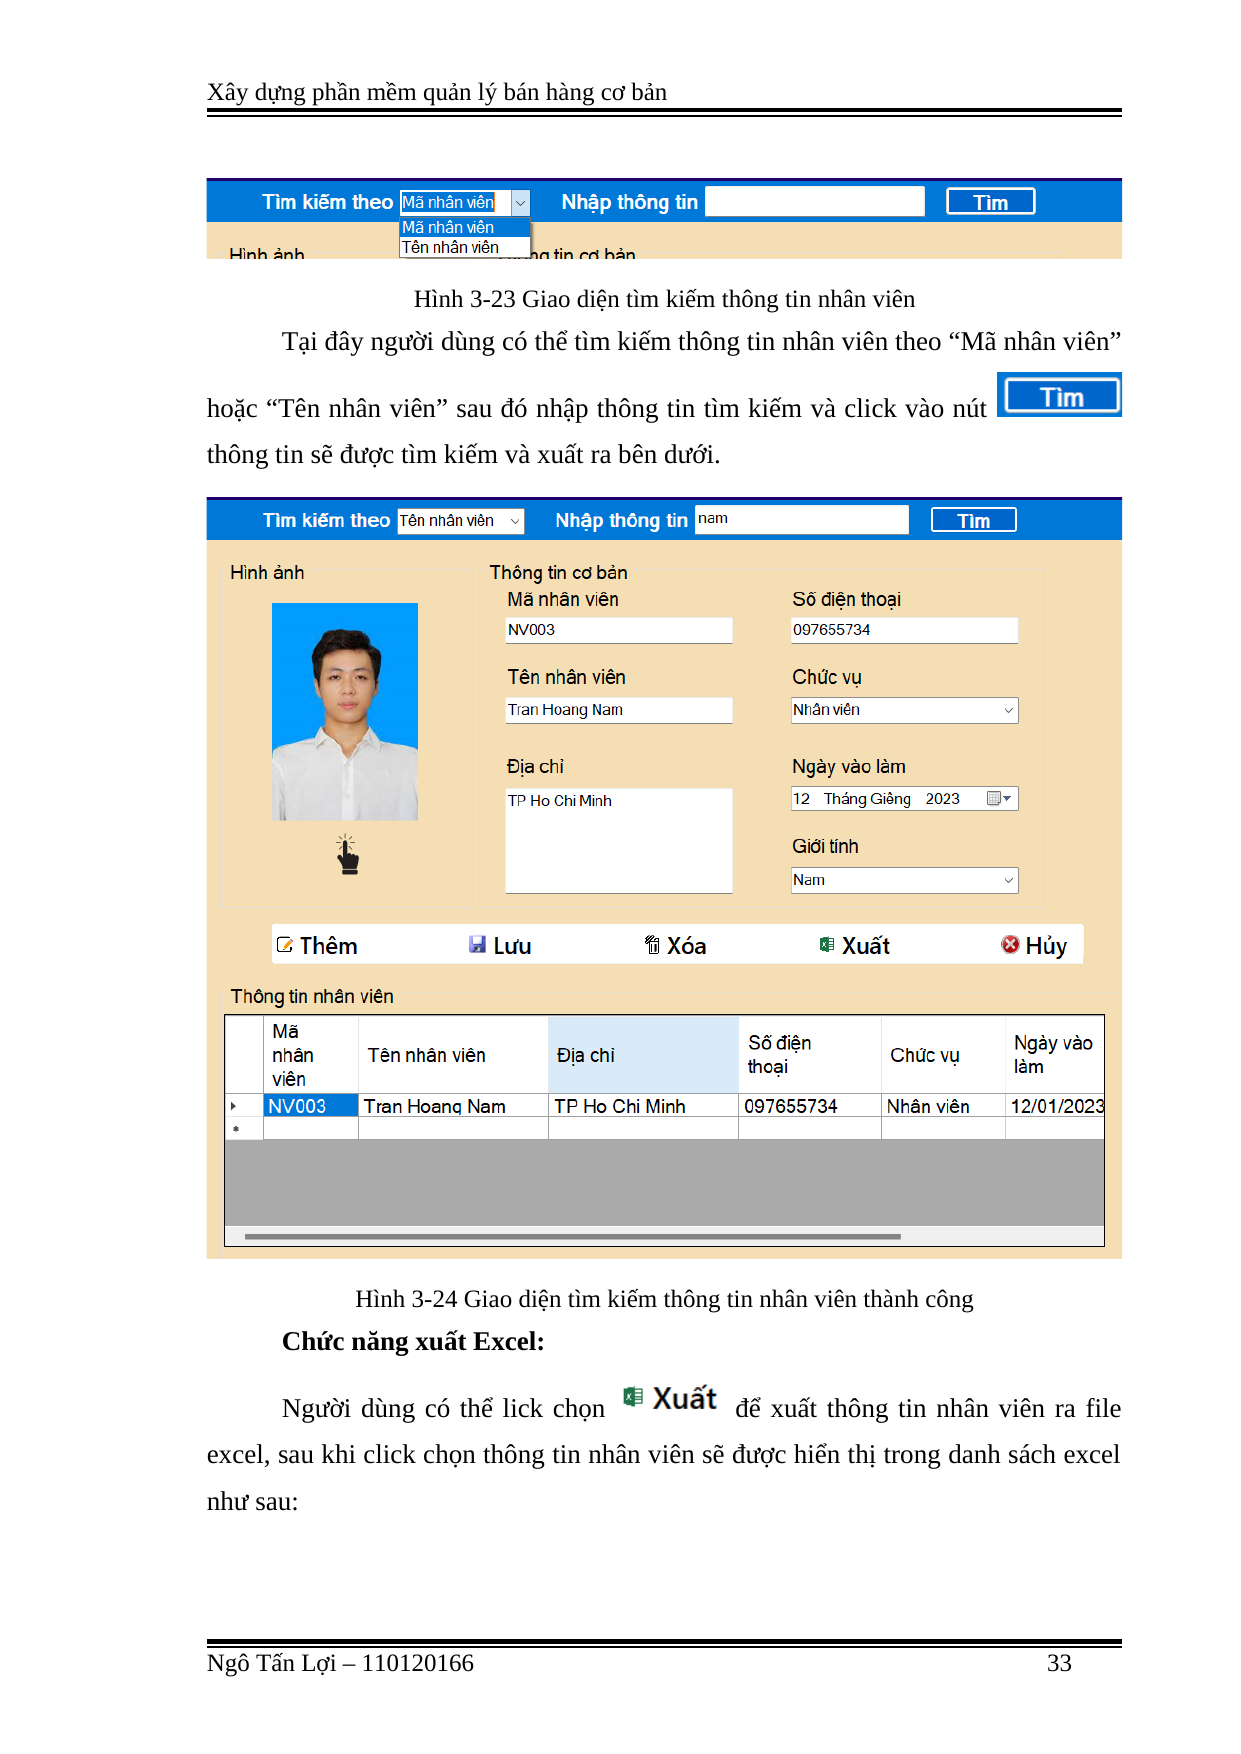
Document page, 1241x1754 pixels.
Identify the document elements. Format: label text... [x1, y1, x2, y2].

text Người dùng có thể lick chọn để xuất thông tin nhân viên ra file excel, sau khi click chọn thông tin nhân viên sẽ được hiển thị trong danh sách excel như sau: [207, 1372, 1122, 1516]
picture [206, 497, 1123, 1259]
picture [997, 372, 1123, 417]
picture [206, 178, 1123, 259]
picture [615, 1372, 726, 1418]
text Chức năng xuất Excel: [207, 1326, 1122, 1357]
text Tại đây người dùng có thể tìm kiếm thông tin nhân viên theo “Mã nhân viên” hoặc “Tên nhân viên” sau đó nhập thông tin tìm kiếm và click vào nút thông tin sẽ được tìm kiếm và xuất ra bên dưới. [207, 325, 1122, 469]
